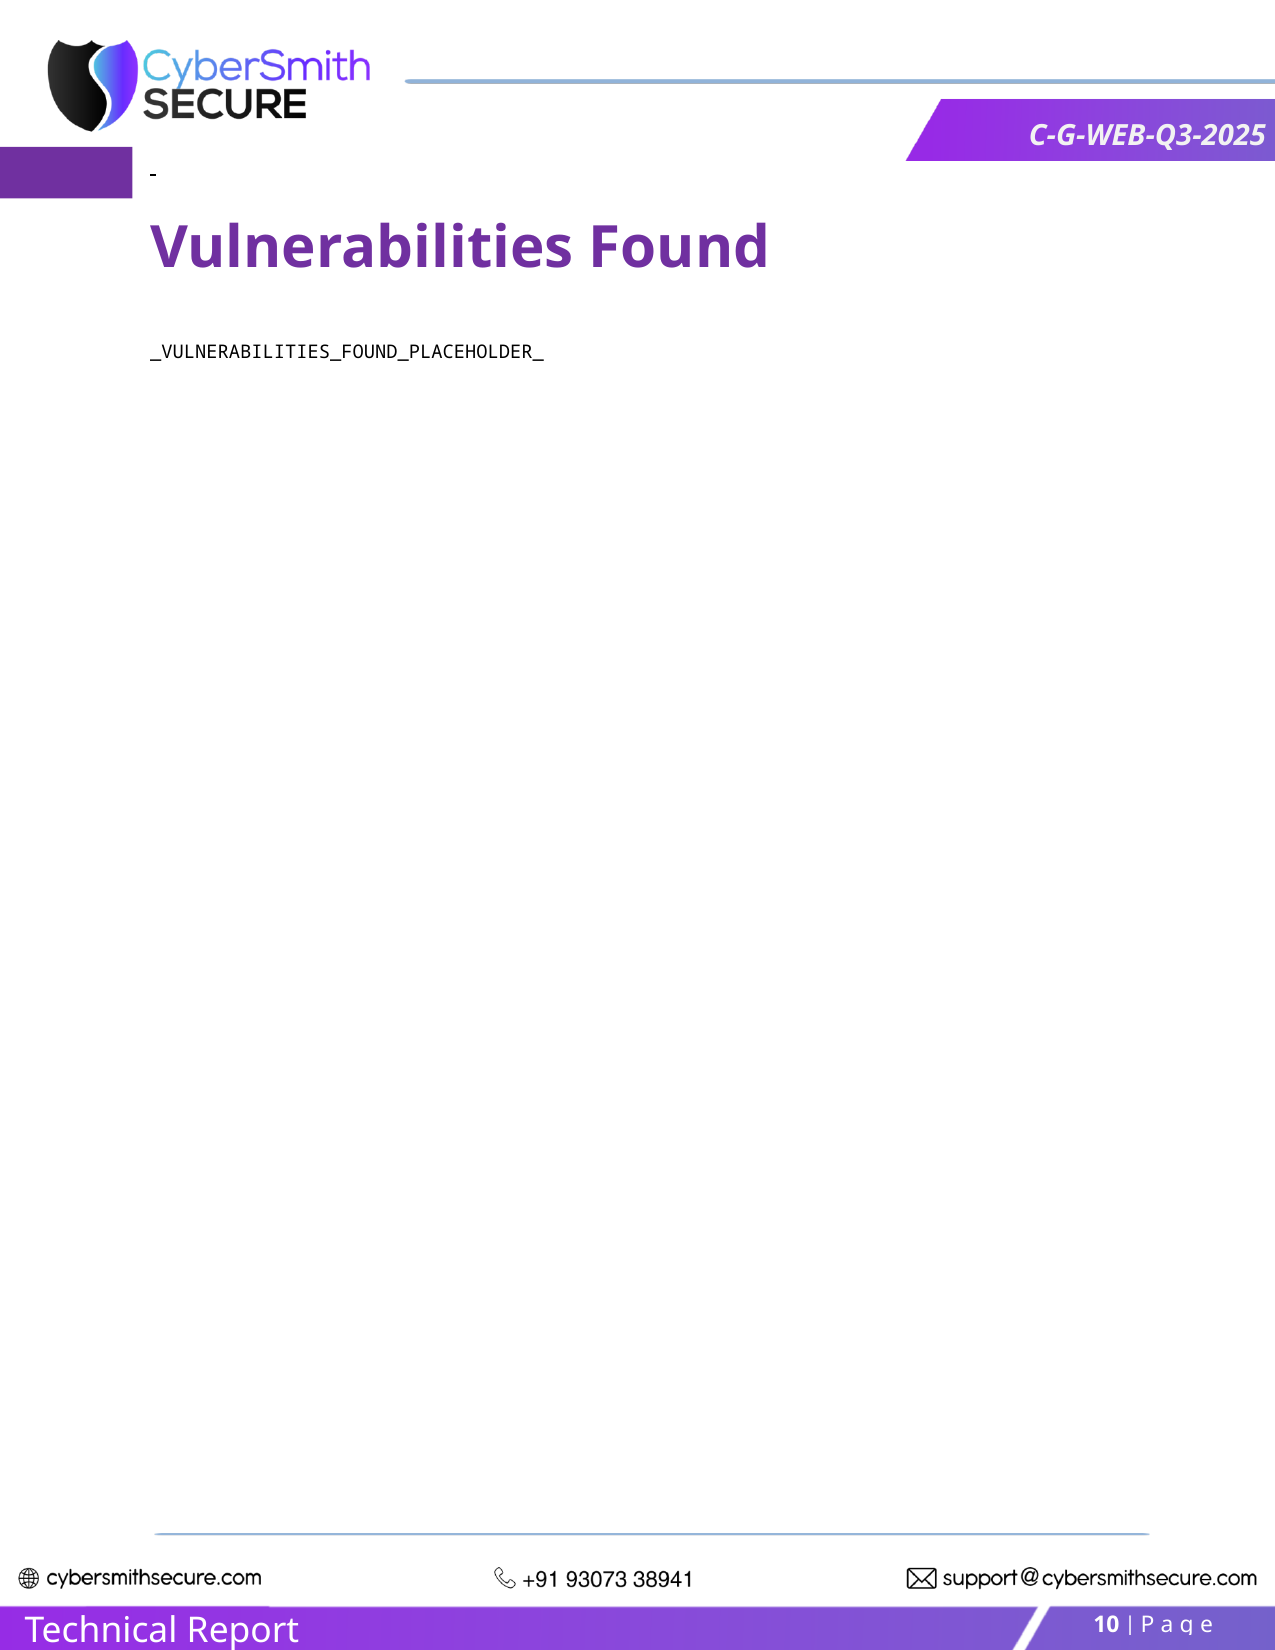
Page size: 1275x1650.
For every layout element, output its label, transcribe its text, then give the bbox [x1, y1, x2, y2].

picture [47, 40, 1275, 161]
picture [0, 1533, 1275, 1650]
picture [234, 1625, 245, 1640]
subtitle Vulnerabilities Found [150, 205, 1125, 285]
text _VULNERABILITIES_FOUND_PLACEHOLDER_ [150, 338, 1125, 363]
